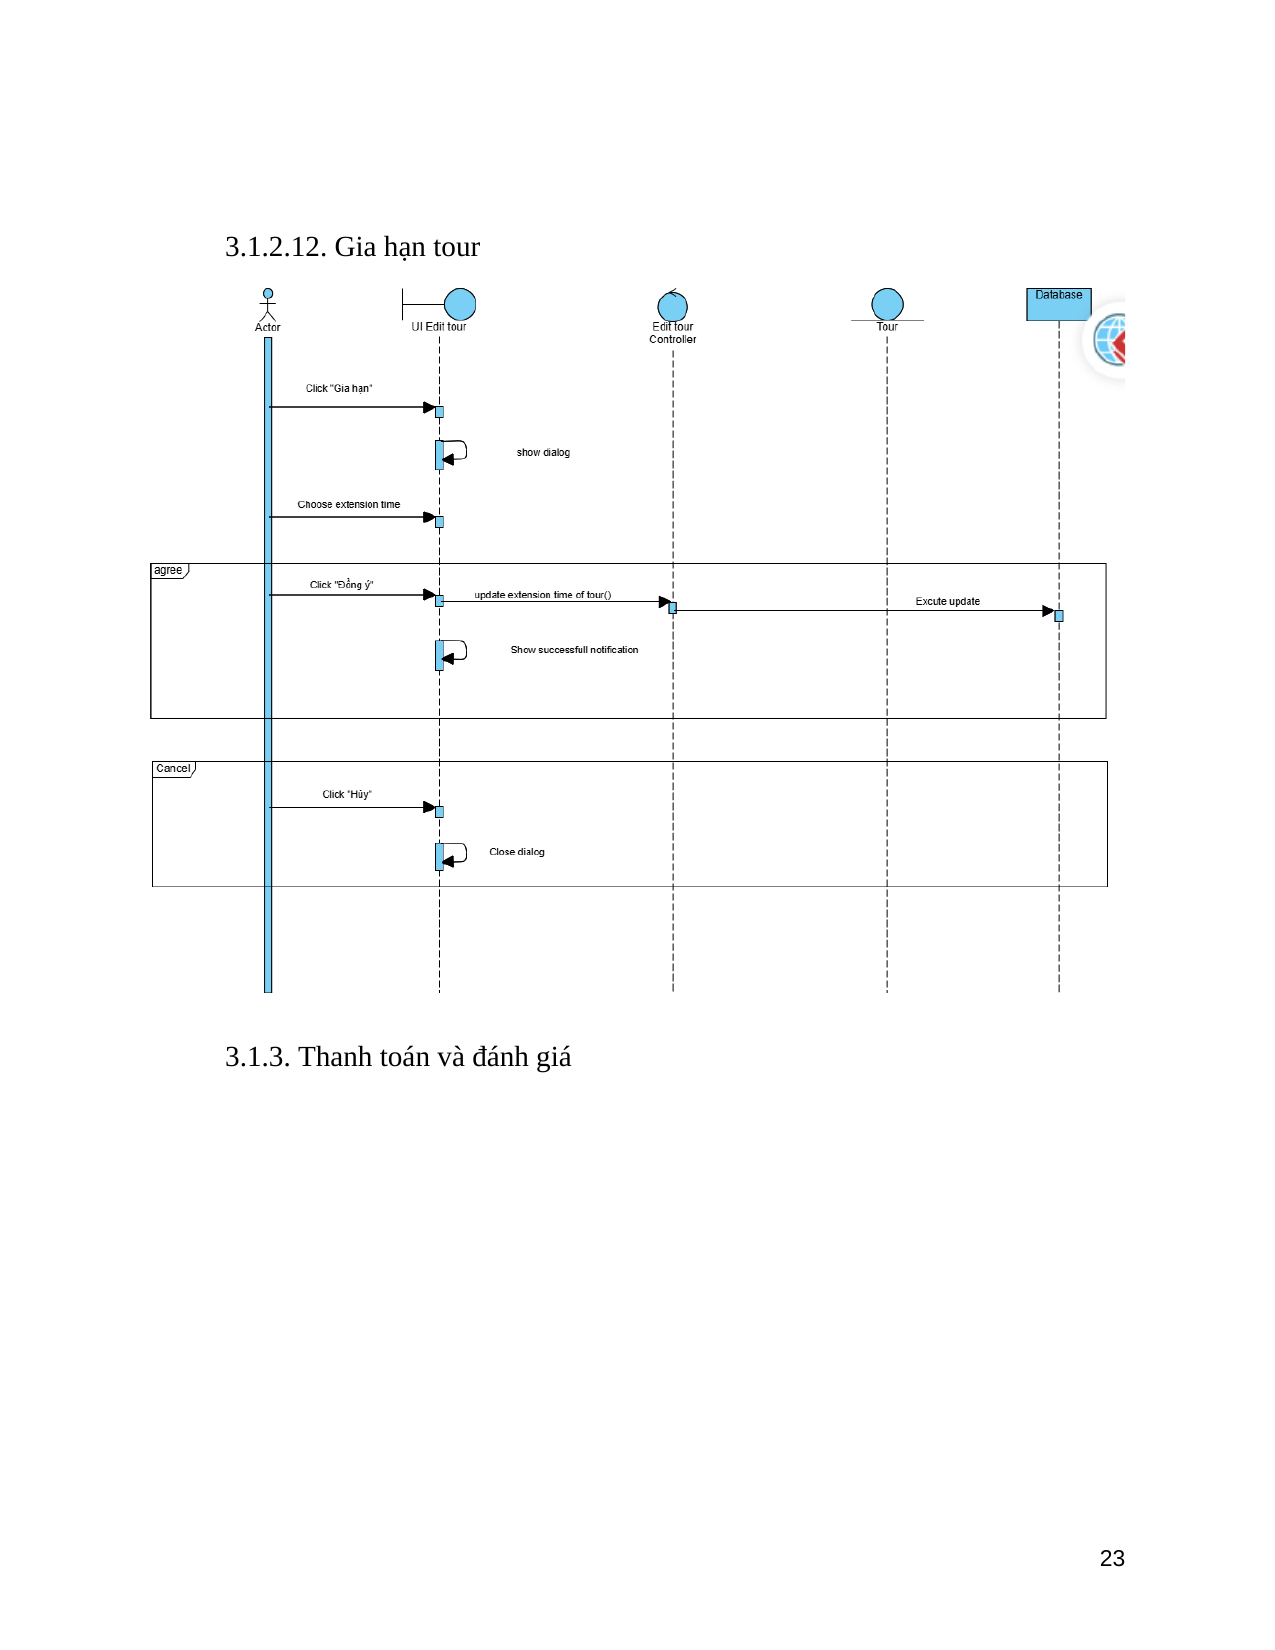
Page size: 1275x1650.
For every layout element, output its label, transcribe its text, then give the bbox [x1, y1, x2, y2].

subtitle 3.1.3. Thanh toán và đánh giá [225, 1039, 1125, 1072]
subtitle 3.1.2.12. Gia hạn tour [150, 229, 1125, 263]
picture [150, 288, 1125, 993]
